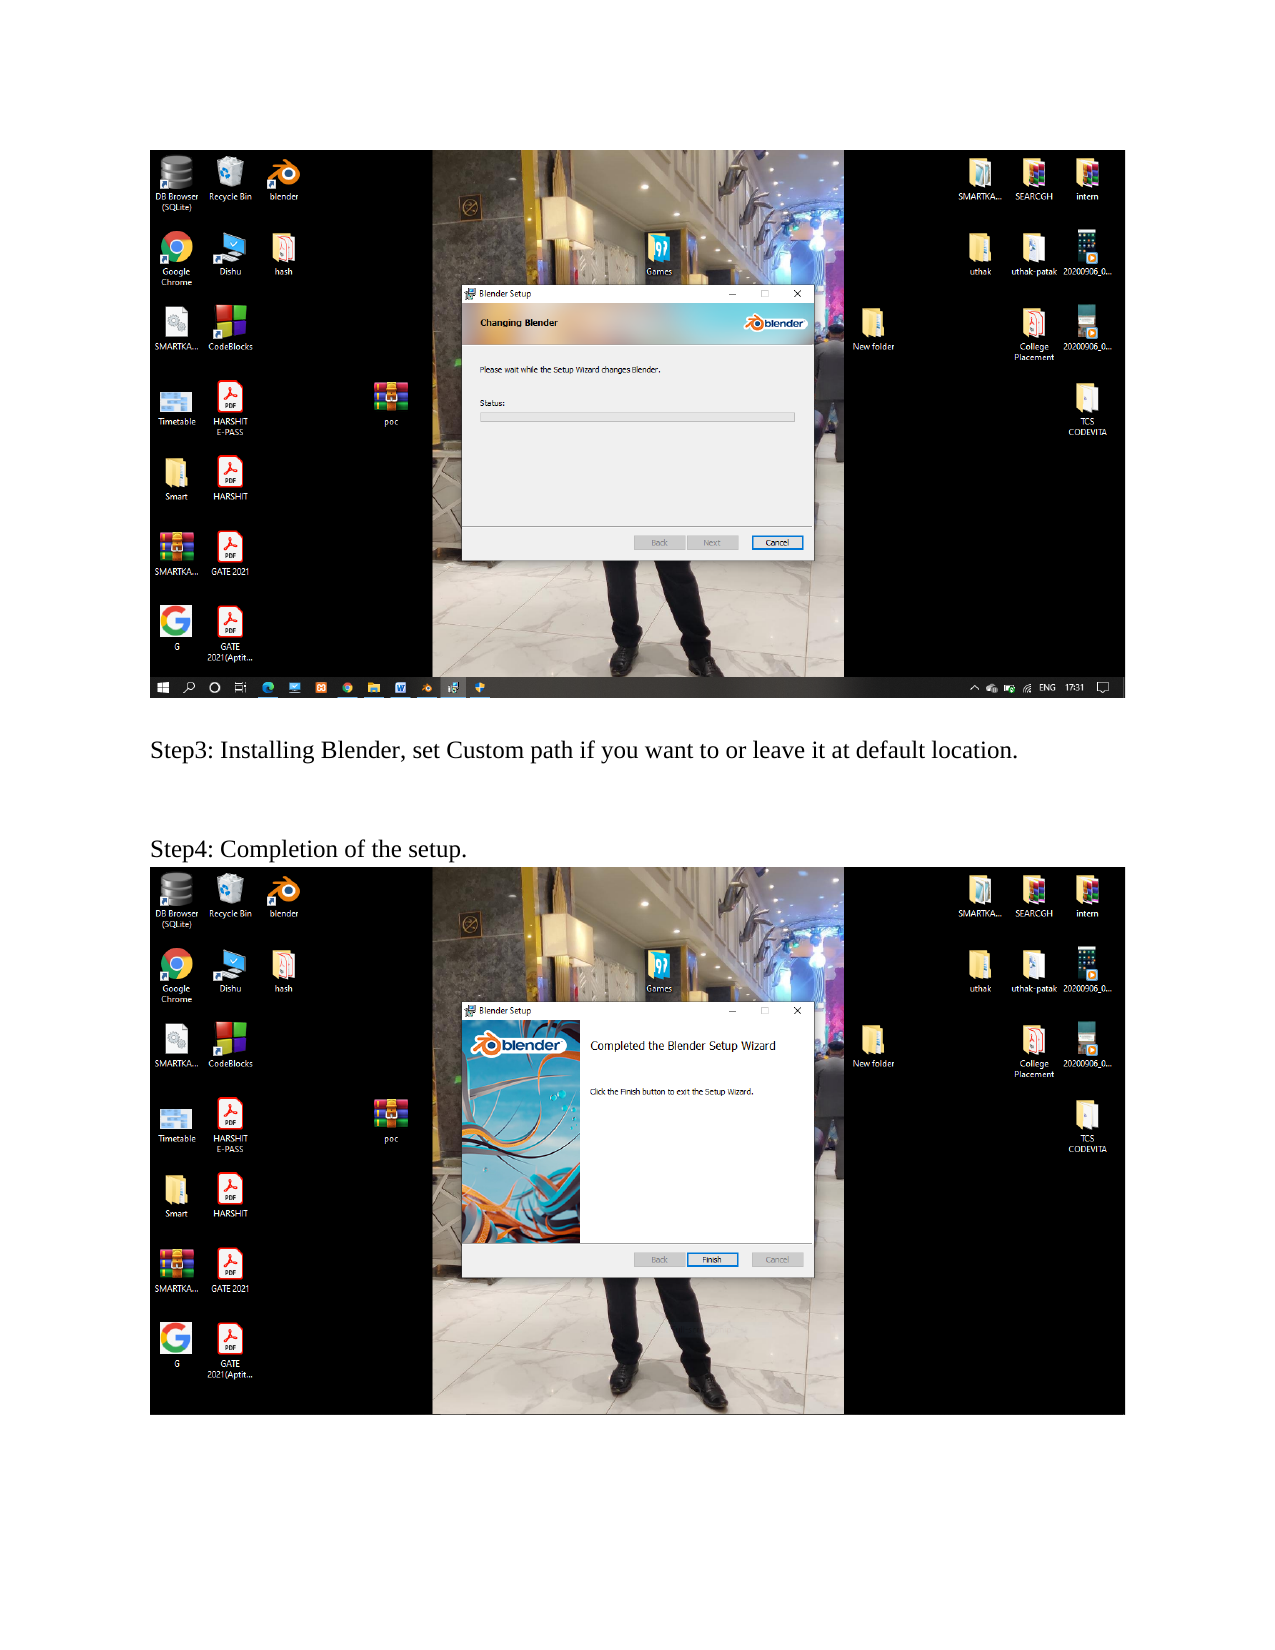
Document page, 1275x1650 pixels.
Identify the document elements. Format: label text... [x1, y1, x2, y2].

text Step4: Completion of the setup. [150, 834, 1125, 863]
picture [150, 867, 1125, 1415]
picture [150, 150, 1125, 698]
text Step3: Installing Blender, set Custom path if you want to or leave it at default location. [150, 735, 1125, 764]
